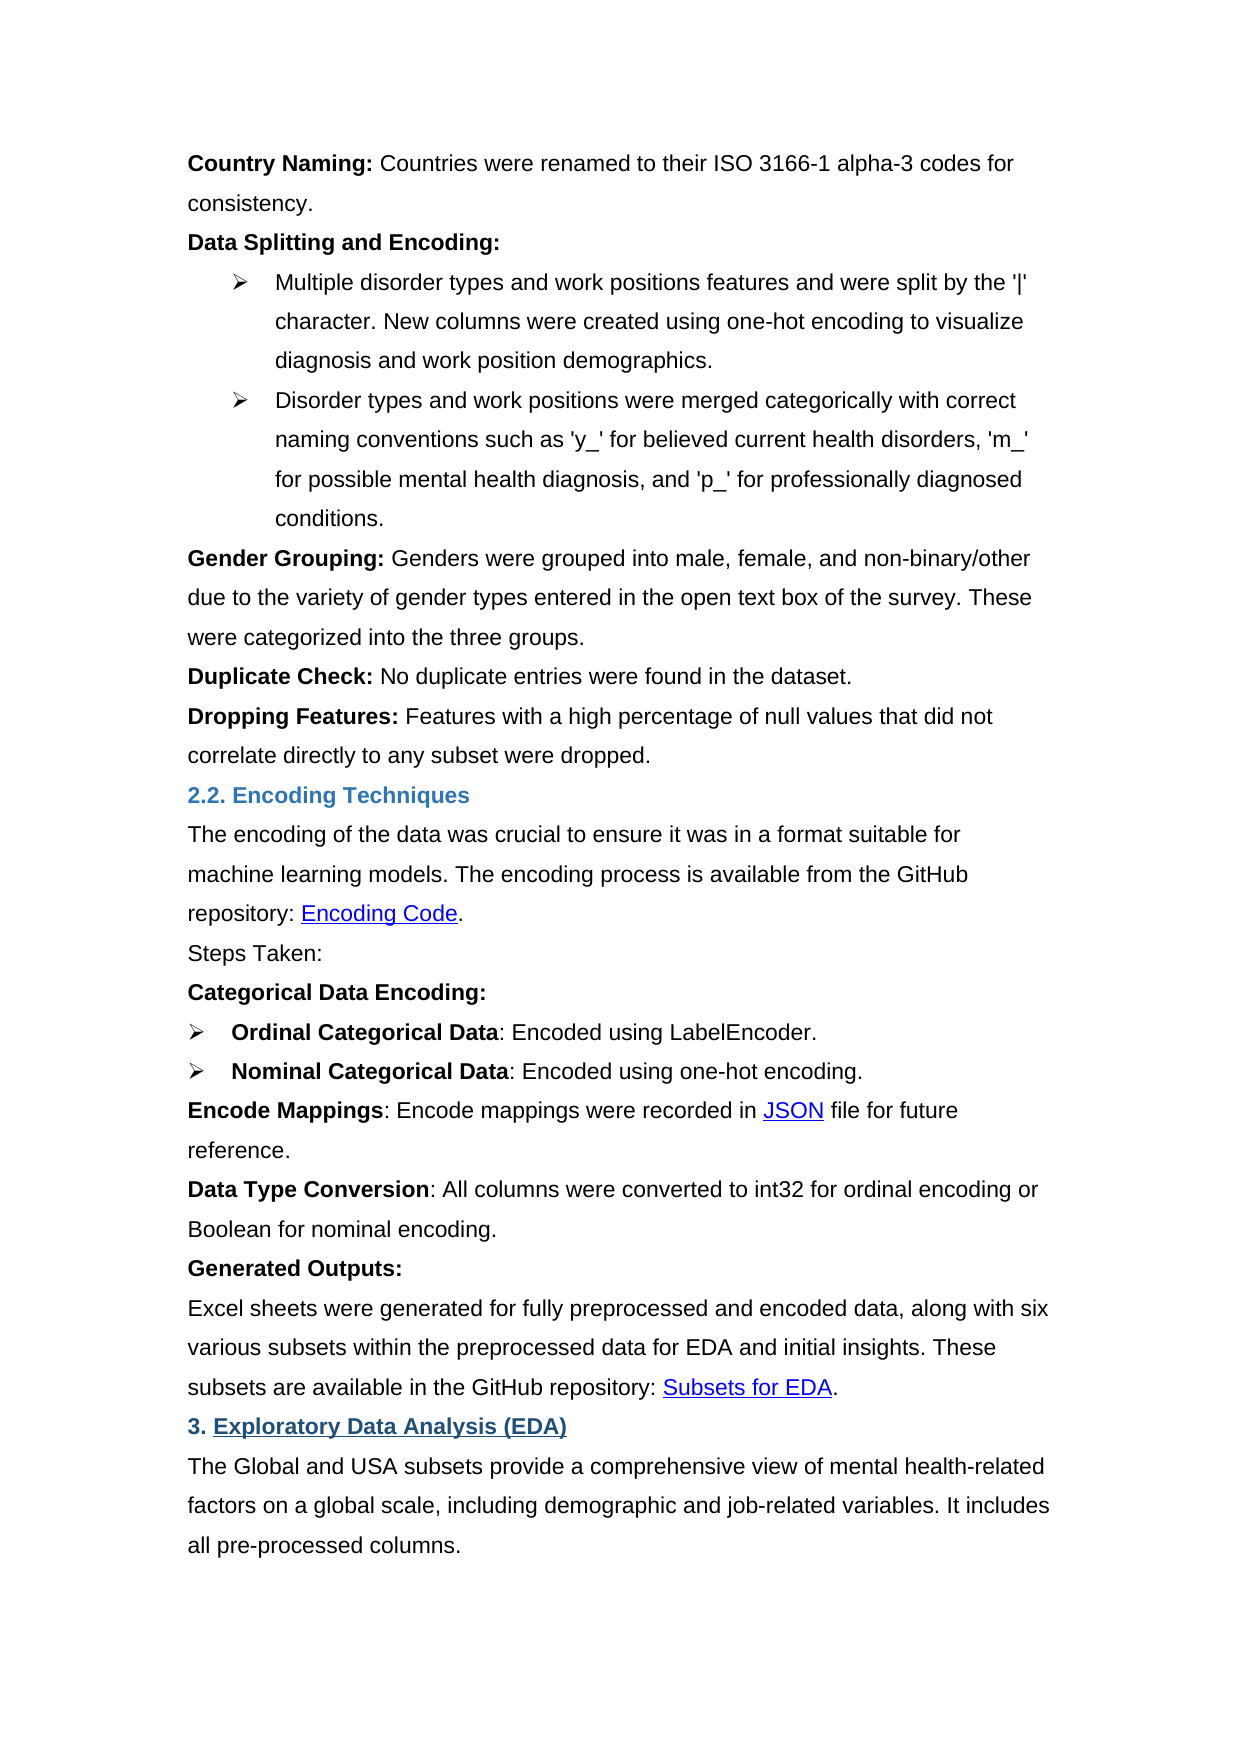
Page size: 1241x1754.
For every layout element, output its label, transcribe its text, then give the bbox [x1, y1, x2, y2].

list Multiple disorder types and work positions features and were split by the '|' character. New columns were created using one-hot encoding to visualize diagnosis and work position demographics. [231, 268, 1053, 374]
list Data Splitting and Encoding: [187, 229, 1053, 255]
list Dropping Features: Features with a high percentage of null values that did not correlate directly to any subset were dropped. [187, 703, 1053, 768]
list Disorder types and work positions were merged categorically with correct naming conventions such as 'y_' for believed current health disorders, 'm_' for possible mental health diagnosis, and 'p_' for professionally diagnosed conditions. [231, 387, 1053, 532]
list Country Naming: Countries were renamed to their ISO 3166-1 alpha-3 codes for consistency. [187, 150, 1053, 216]
text Excel sheets were generated for fully preprocessed and encoded data, along with six various subsets within the preprocessed data for EDA and initial insights. These subsets are available in the GitHub repository: Subsets for EDA. [187, 1295, 1053, 1400]
list 2.2. Encoding Techniques [187, 782, 1053, 808]
list The Global and USA subsets provide a comprehensive view of mental health-related factors on a global scale, including demographic and job-related variables. It includes all pre-processed columns. [187, 1453, 1053, 1558]
list Gender Grouping: Genders were grouped into male, female, and non-binary/other due to the variety of gender types entered in the open text box of the survey. These were categorized into the three groups. [187, 545, 1053, 650]
text Generated Outputs: [187, 1255, 1053, 1282]
list Ordinal Categorical Data: Encoded using LabelEncoder. [187, 1018, 1053, 1045]
list Nominal Categorical Data: Encoded using one-hot encoding. [187, 1058, 1053, 1084]
list Steps Taken: [187, 939, 1053, 966]
list Categorical Data Encoding: [187, 979, 1053, 1005]
list Duplicate Check: No duplicate entries were found in the dataset. [187, 663, 1053, 689]
list Data Type Conversion: All columns were converted to int32 for ordinal encoding or Boolean for nominal encoding. [187, 1176, 1053, 1242]
list Encode Mappings: Encode mappings were recorded in JSON file for future reference. [187, 1097, 1053, 1163]
list Exploratory Data Analysis (EDA) [187, 1413, 1053, 1440]
list The encoding of the data was crucial to ensure it was in a format suitable for machine learning models. The encoding process is available from the GitHub repository: Encoding Code. [187, 821, 1053, 926]
